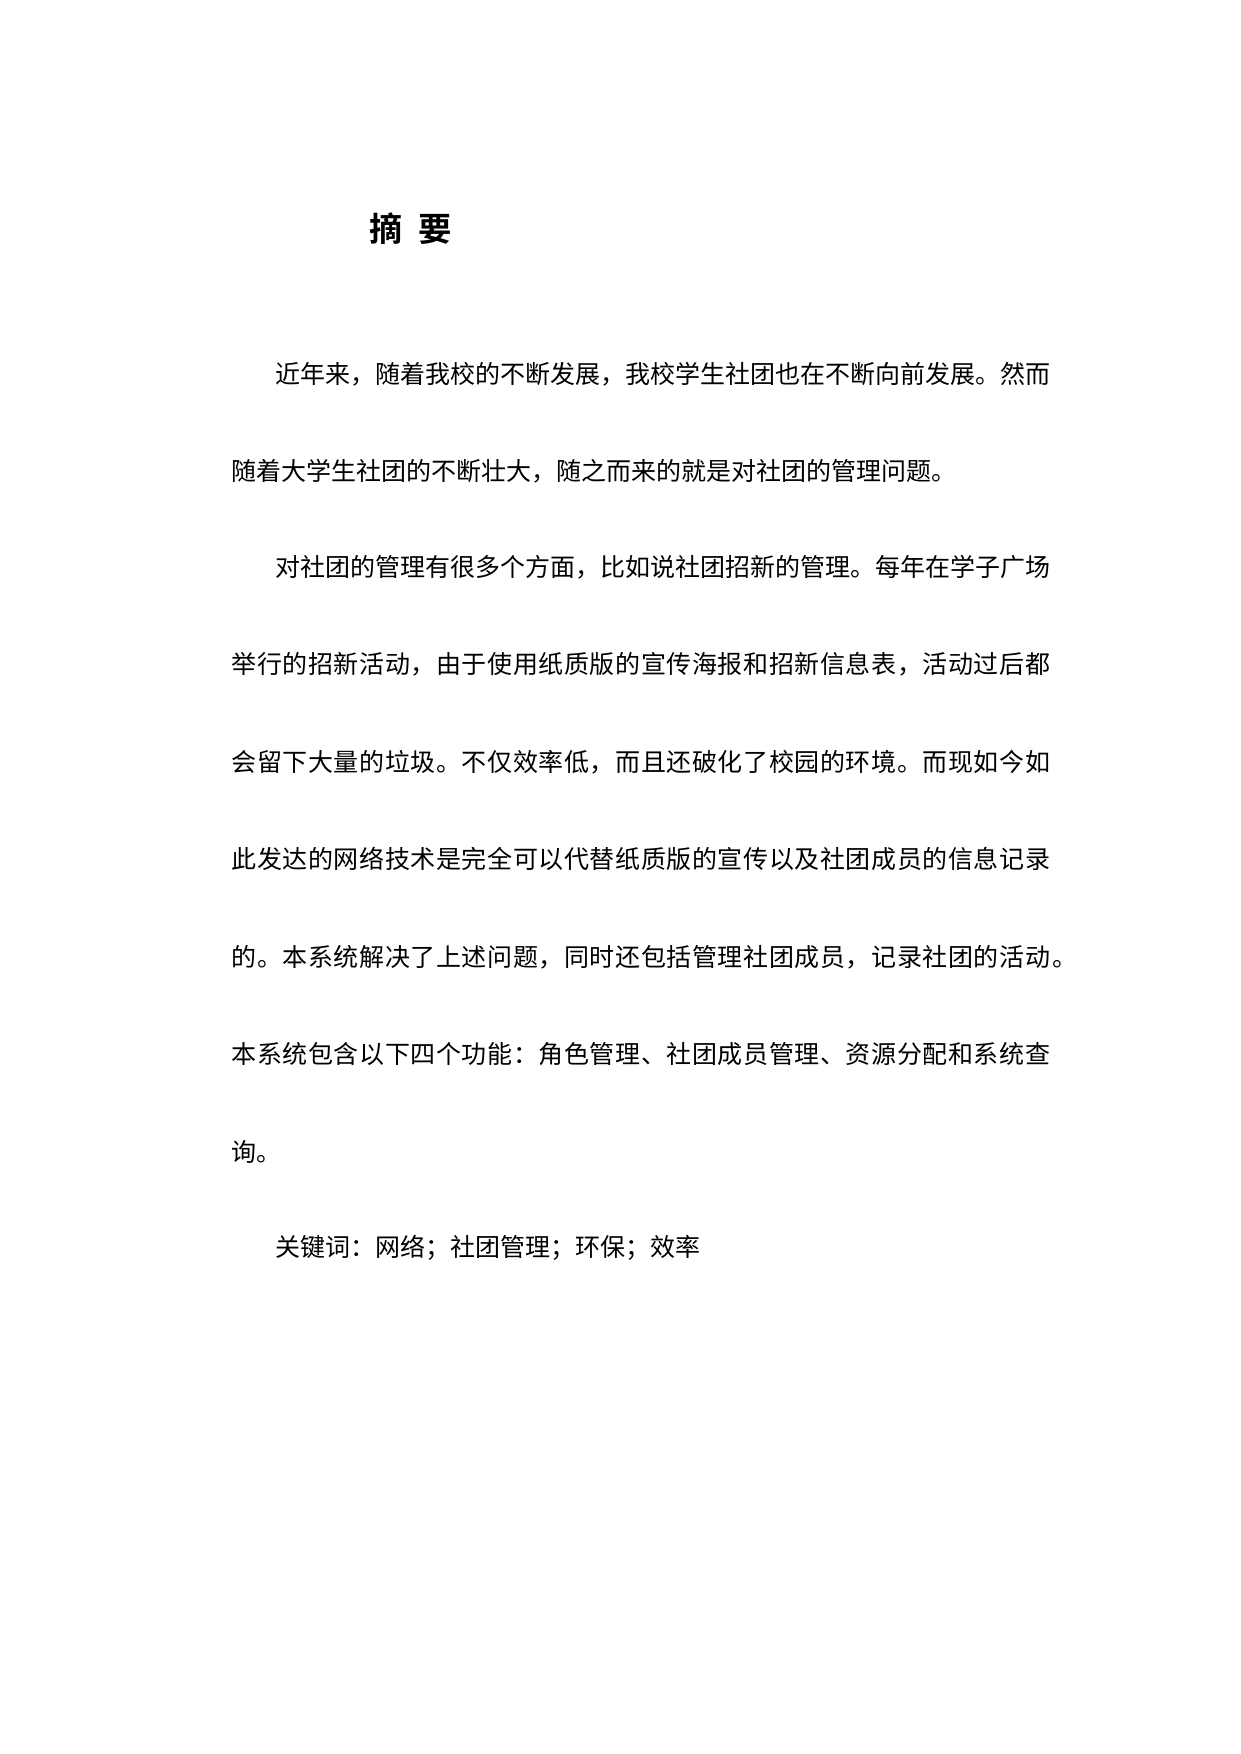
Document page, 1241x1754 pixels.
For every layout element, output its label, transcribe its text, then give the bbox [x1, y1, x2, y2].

text 近年来，随着我校的不断发展，我校学生社团也在不断向前发展。然而随着大学生社团的不断壮大，随之而来的就是对社团的管理问题。 [231, 340, 1053, 502]
text 关键词：网络；社团管理；环保；效率 [225, 1213, 1053, 1278]
subtitle 摘 要 [187, 194, 1053, 259]
text 对社团的管理有很多个方面，比如说社团招新的管理。每年在学子广场举行的招新活动，由于使用纸质版的宣传海报和招新信息表，活动过后都会留下大量的垃圾。不仅效率低，而且还破化了校园的环境。而现如今如此发达的网络技术是完全可以代替纸质版的宣传以及社团成员的信息记录的。本系统解决了上述问题，同时还包括管理社团成员，记录社团的活动。本系统包含以下四个功能：角色管理、社团成员管理、资源分配和系统查询。 [231, 533, 1053, 1183]
